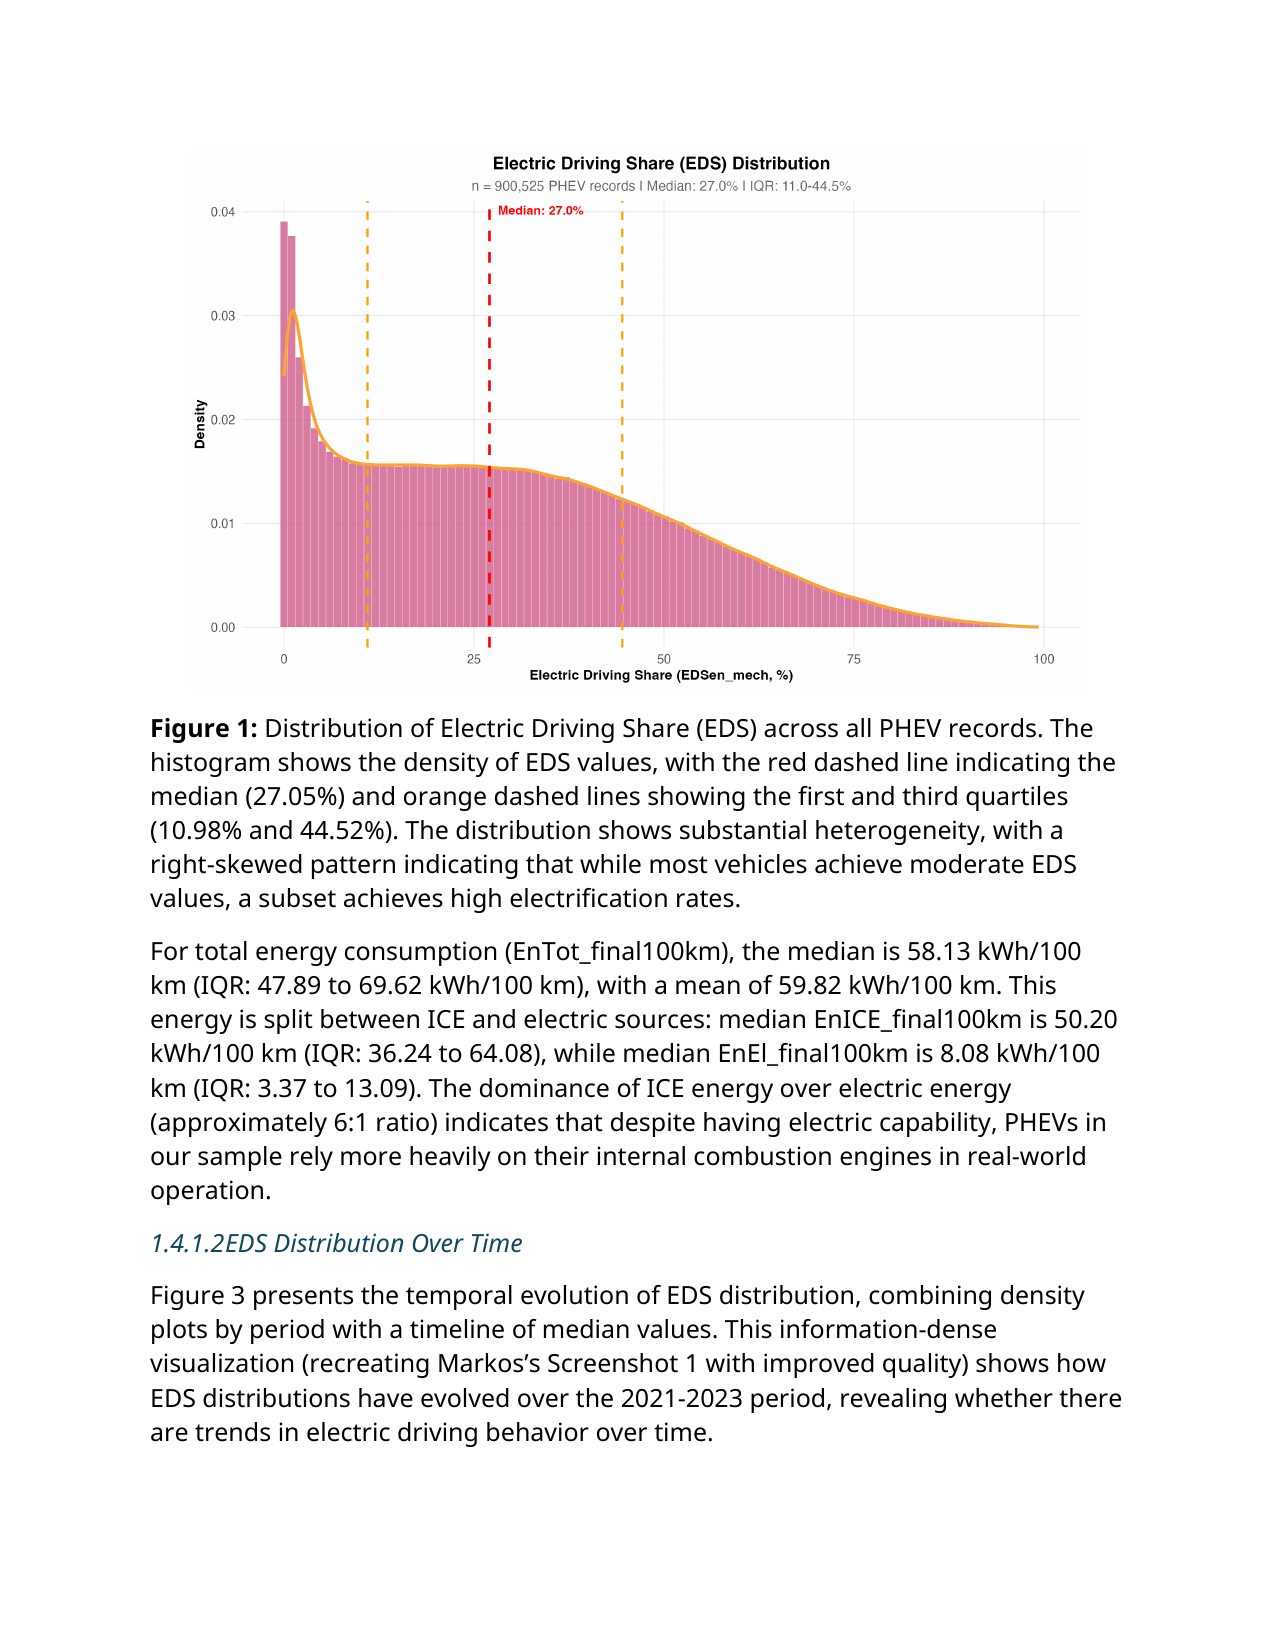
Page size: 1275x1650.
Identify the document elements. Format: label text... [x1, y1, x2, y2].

subtitle 1.4.1.2 EDS Distribution Over Time [150, 1225, 1125, 1259]
text For total energy consumption (EnTot_final100km), the median is 58.13 kWh/100 km (IQR: 47.89 to 69.62 kWh/100 km), with a mean of 59.82 kWh/100 km. This energy is split between ICE and electric sources: median EnICE_final100km is 50.20 kWh/100 km (IQR: 36.24 to 64.08), while median EnEl_final100km is 8.08 kWh/100 km (IQR: 3.37 to 13.09). The dominance of ICE energy over electric energy (approximately 6:1 ratio) indicates that despite having electric capability, PHEVs in our sample rely more heavily on their internal combustion engines in real-world operation. [150, 934, 1125, 1206]
text Figure 1: Distribution of Electric Driving Share (EDS) across all PHEV records. The histogram shows the density of EDS values, with the red dashed line indicating the median (27.05%) and orange dashed lines showing the first and third quartiles (10.98% and 44.52%). The distribution shows substantial heterogeneity, with a right-skewed pattern indicating that while most vehicles achieve moderate EDS values, a subset achieves high electrification rates. [150, 711, 1125, 915]
picture [187, 150, 1088, 690]
text Figure 3 presents the temporal evolution of EDS distribution, combining density plots by period with a timeline of median values. This information-dense visualization (recreating Markos’s Screenshot 1 with improved quality) shows how EDS distributions have evolved over the 2021-2023 period, revealing whether there are trends in electric driving behavior over time. [150, 1278, 1125, 1448]
